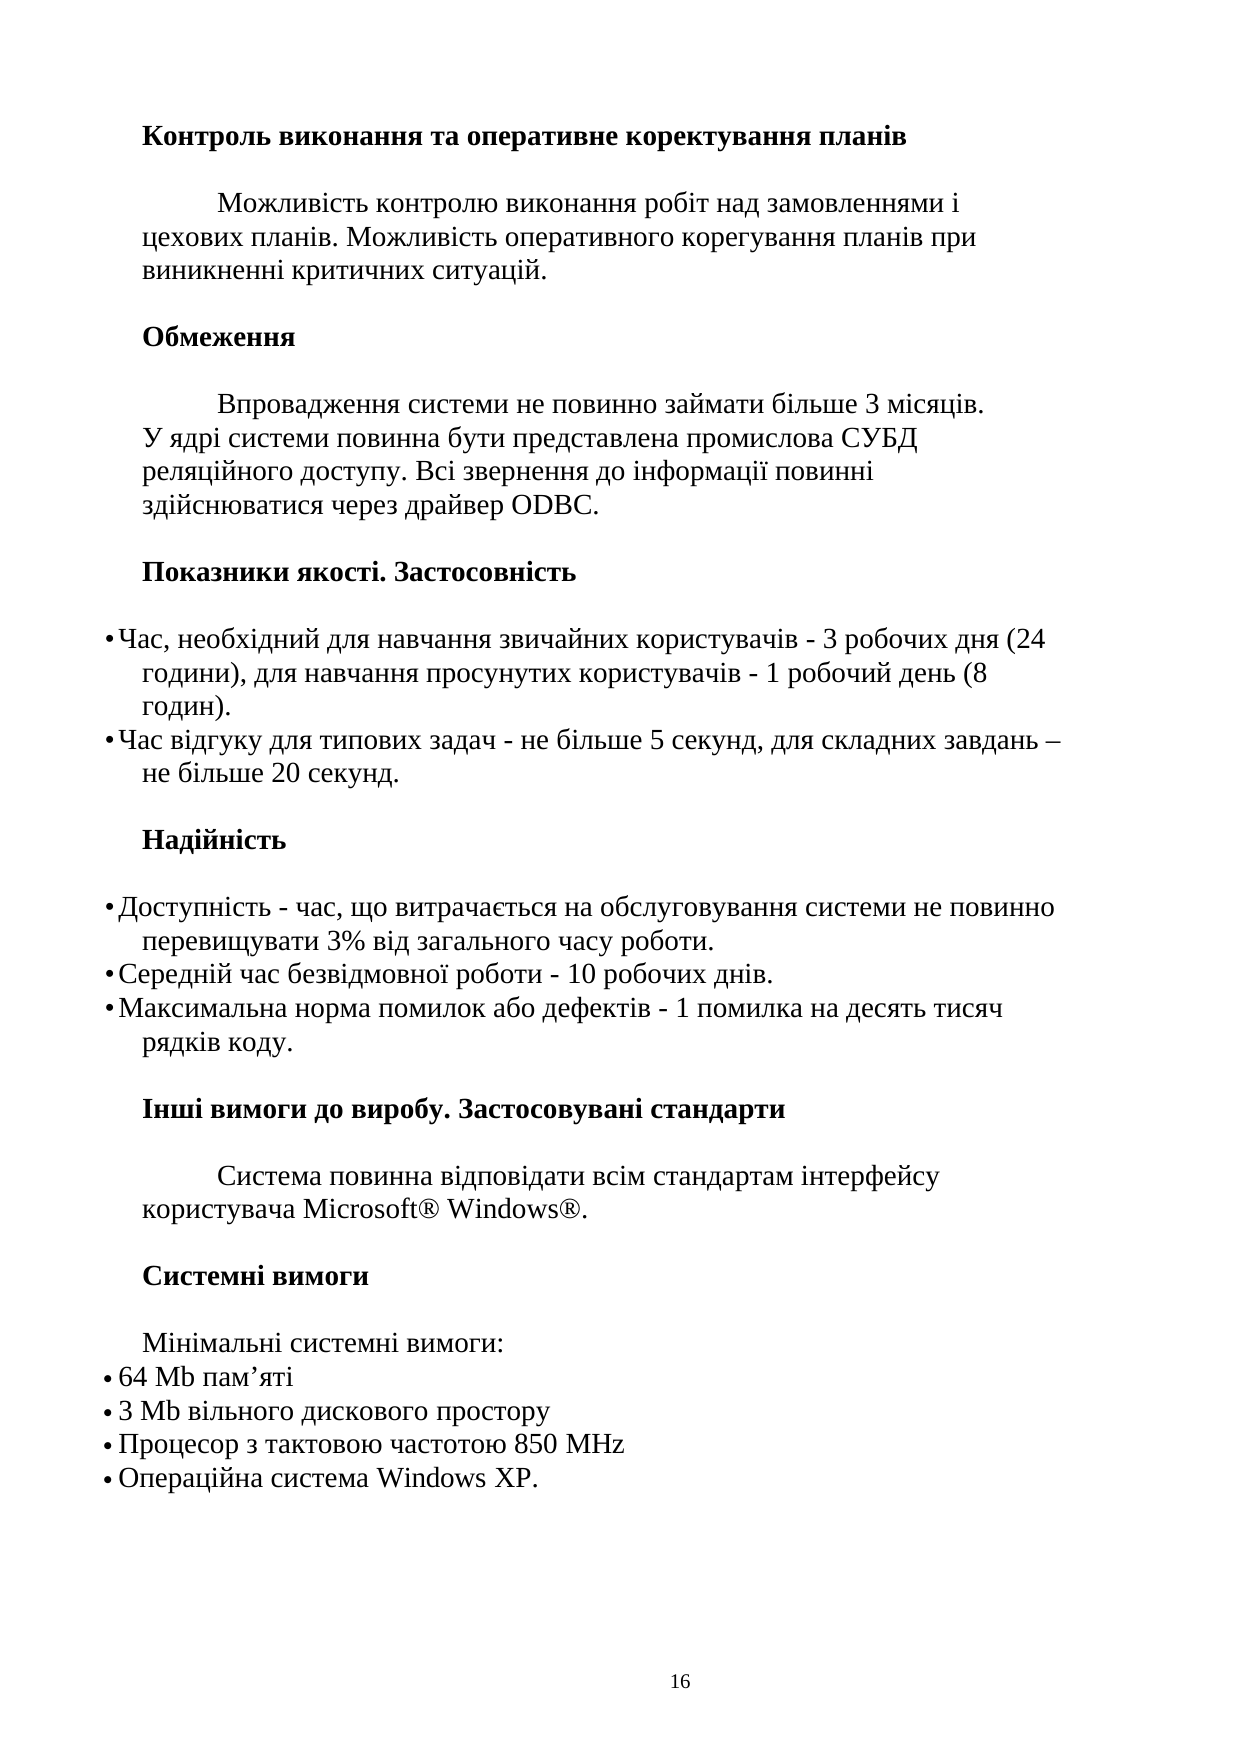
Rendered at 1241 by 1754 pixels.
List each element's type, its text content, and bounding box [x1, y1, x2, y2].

text Контроль виконання та оперативне коректування планів [142, 118, 1063, 152]
text Системні вимоги [142, 1258, 1063, 1292]
text Інші вимоги до виробу. Застосовувані стандарти [142, 1091, 1063, 1124]
list Час відгуку для типових задач - не більше 5 секунд, для складних завдань – не більше 20 секунд. [104, 722, 1063, 789]
list Час, необхідний для навчання звичайних користувачів - 3 робочих дня (24 години), для навчання просунутих користувачів - 1 робочий день (8 годин). [104, 621, 1063, 722]
list Доступність - час, що витрачається на обслуговування системи не повинно перевищувати 3% від загального часу роботи. [104, 889, 1063, 957]
text У ядрі системи повинна бути представлена промислова СУБД реляційного доступу. Всі звернення до інформації повинні здійснюватися через драйвер ODBC. [142, 420, 1063, 521]
text Система повинна відповідати всім стандартам інтерфейсу користувача Microsoft® Windows®. [142, 1158, 1063, 1225]
text Надійність [142, 822, 1063, 856]
list 3 Mb вільного дискового простору [104, 1393, 1063, 1426]
list Операційна система Windows ХР. [104, 1460, 1063, 1493]
list Максимальна норма помилок або дефектів - 1 помилка на десять тисяч рядків коду. [104, 990, 1063, 1057]
text Показники якості. Застосовність [142, 554, 1063, 588]
text Обмеження [142, 319, 1063, 353]
list Процесор з тактовою частотою 850 MHz [104, 1426, 1063, 1460]
list 64 Mb пам’яті [104, 1359, 1063, 1393]
text Мінімальні системні вимоги: [142, 1326, 1063, 1359]
text Впровадження системи не повинно займати більше 3 місяців. [142, 386, 1063, 420]
text Можливість контролю виконання робіт над замовленнями і цехових планів. Можливість оперативного корегування планів при виникненні критичних ситуацій. [142, 185, 1063, 286]
list Середній час безвідмовної роботи - 10 робочих днів. [104, 957, 1063, 990]
